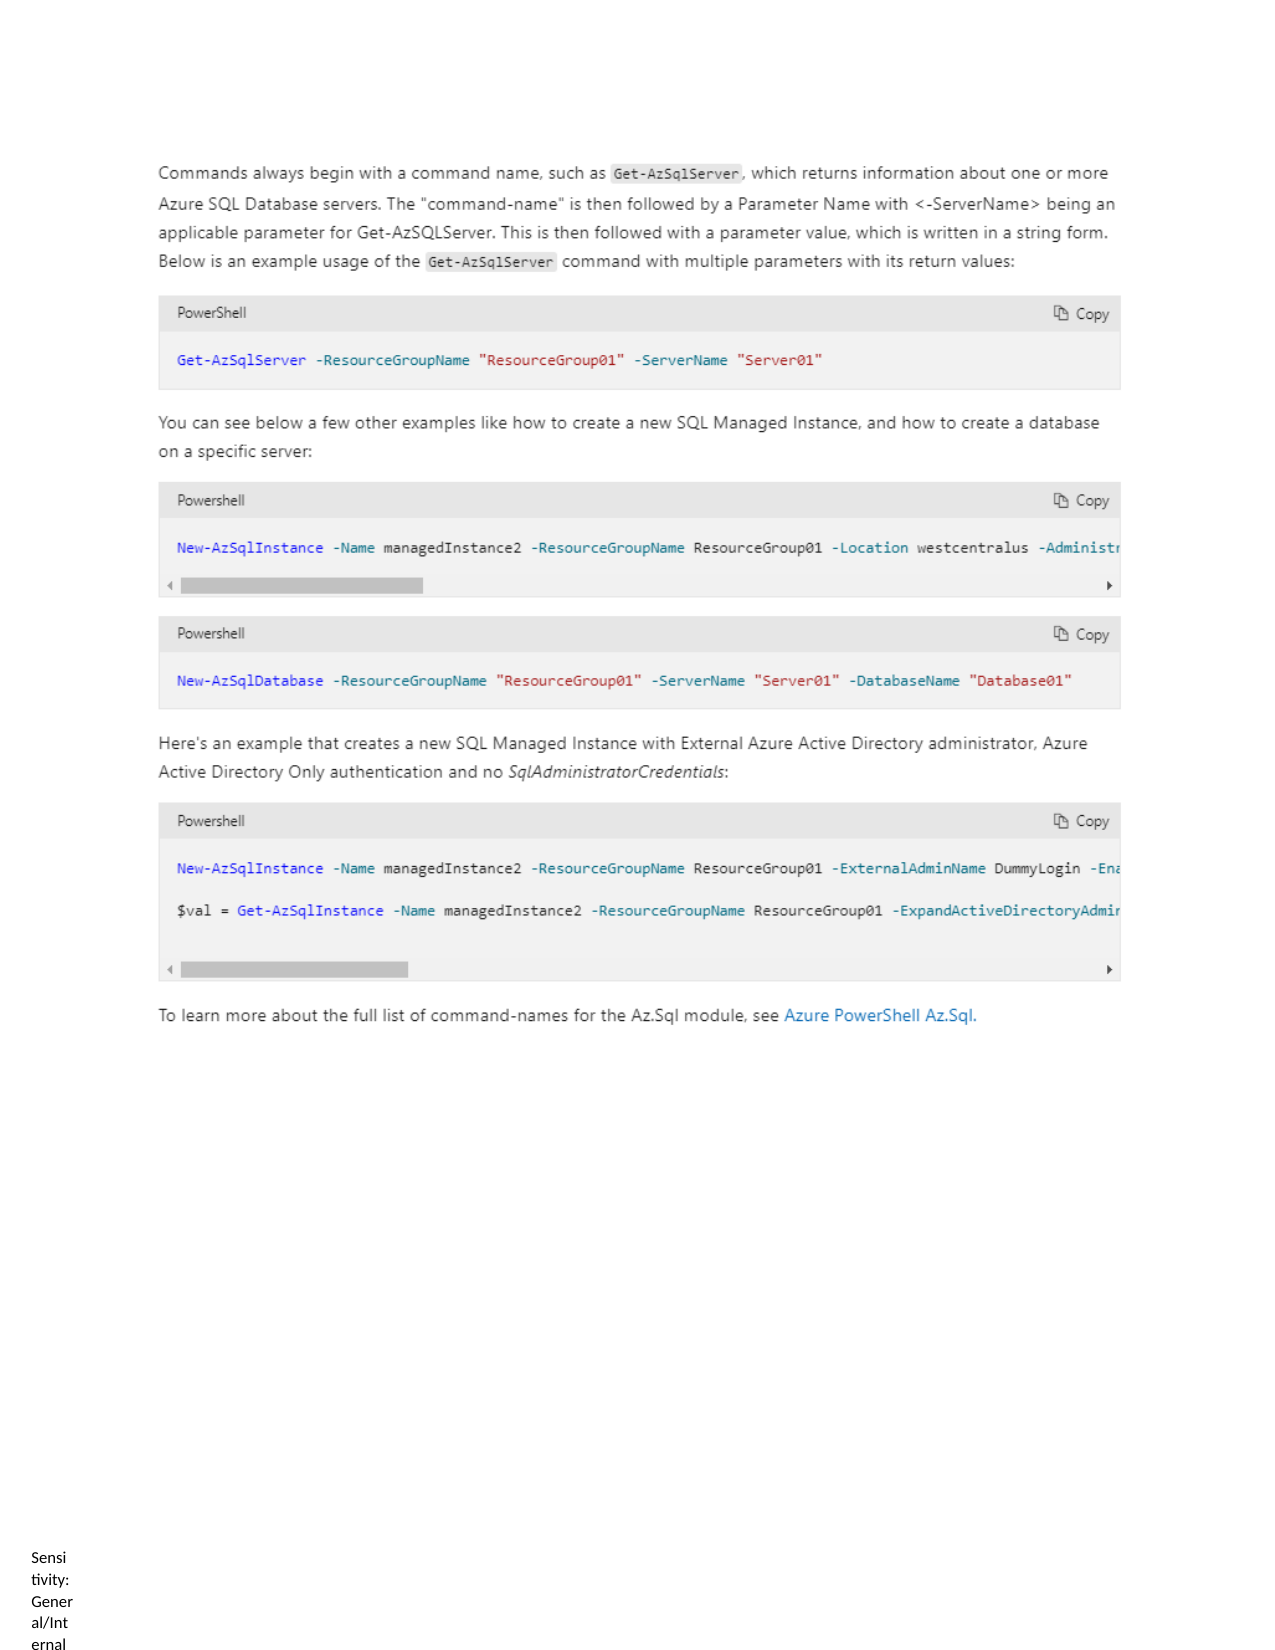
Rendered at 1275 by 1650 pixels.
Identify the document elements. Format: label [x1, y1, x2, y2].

picture [150, 150, 1125, 1030]
